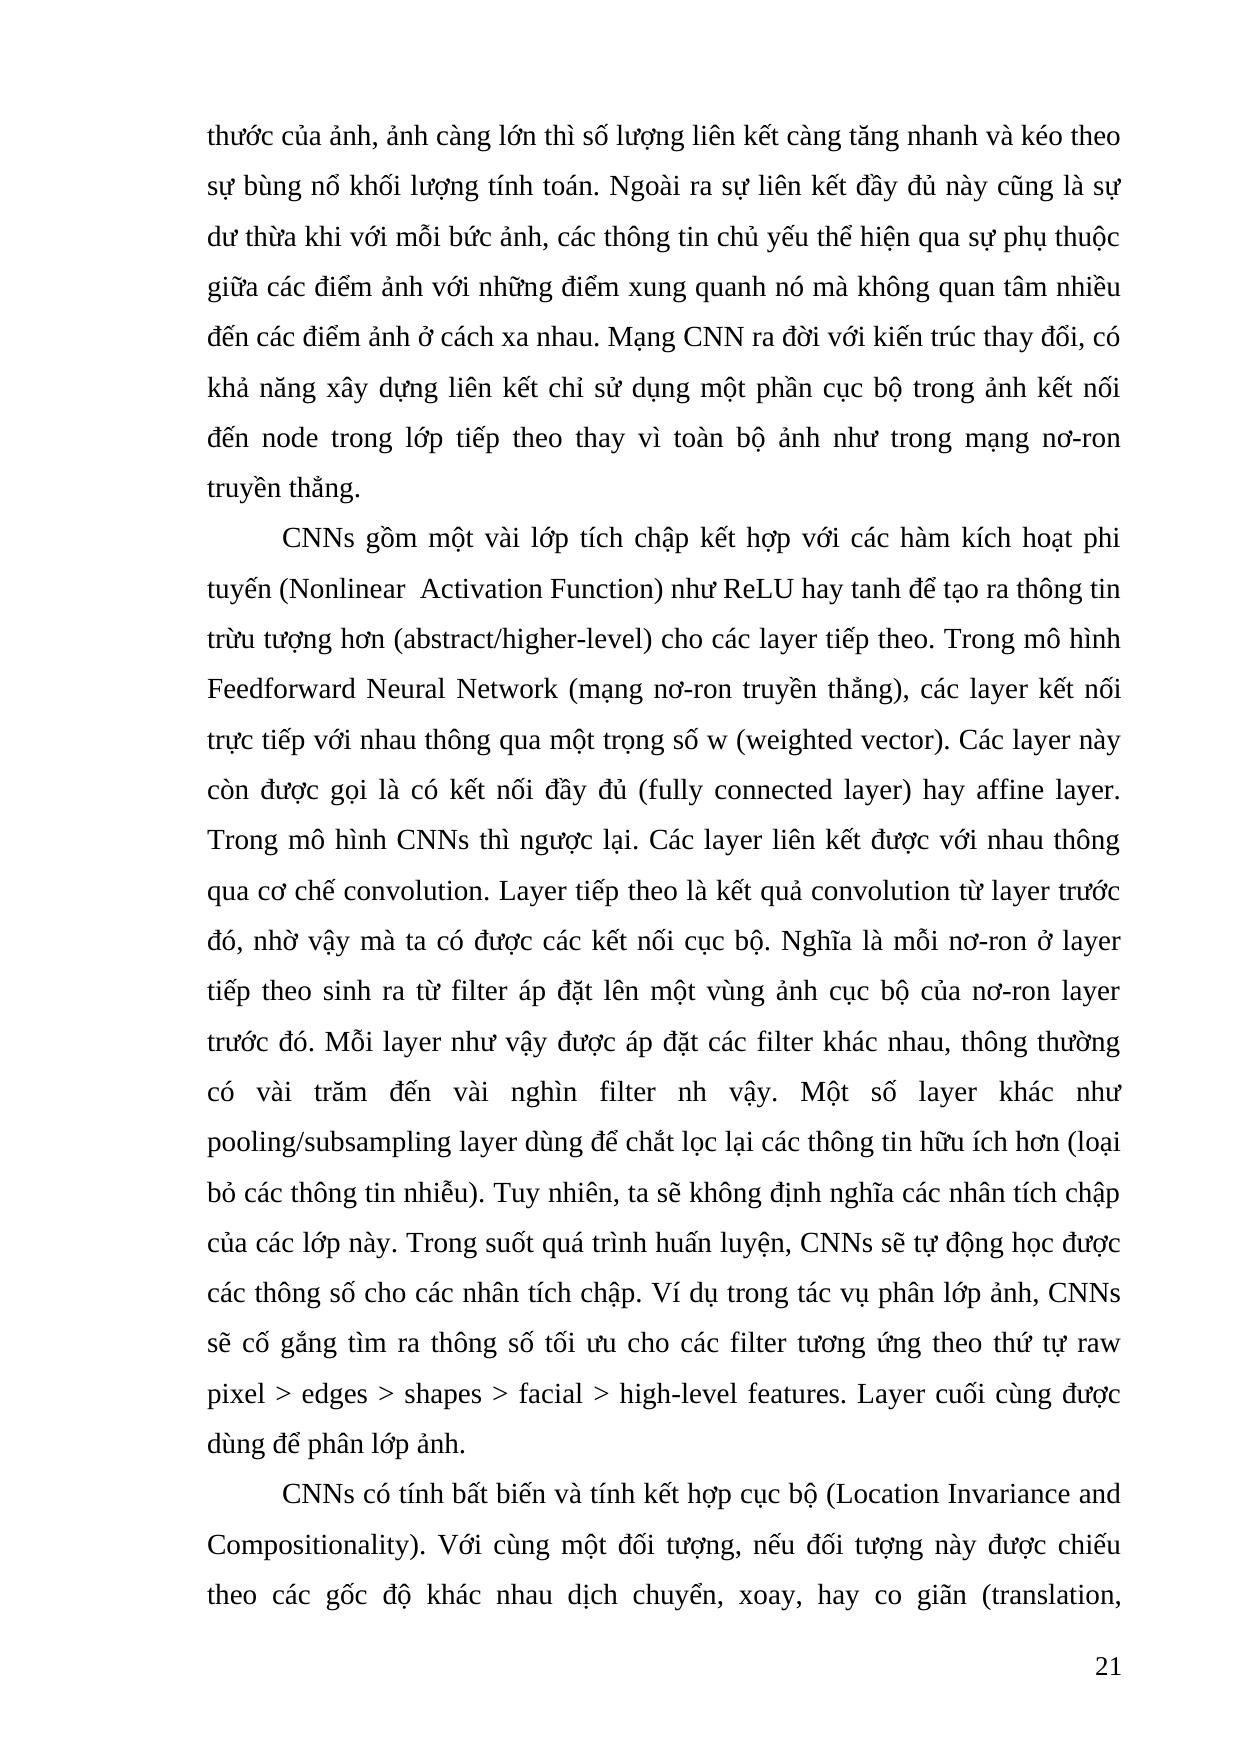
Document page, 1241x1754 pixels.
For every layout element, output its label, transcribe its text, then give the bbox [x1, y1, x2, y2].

text CNNs gồm một vài lớp tích chập kết hợp với các hàm kích hoạt phi tuyến (Nonlinear Activation Function) như ReLU hay tanh để tạo ra thông tin trừu tượng hơn (abstract/higher-level) cho các layer tiếp theo. Trong mô hình Feedforward Neural Network (mạng nơ-ron truyền thẳng), các layer kết nối trực tiếp với nhau thông qua một trọng số w (weighted vector). Các layer này còn được gọi là có kết nối đầy đủ (fully connected layer) hay affine layer. Trong mô hình CNNs thì ngược lại. Các layer liên kết được với nhau thông qua cơ chế convolution. Layer tiếp theo là kết quả convolution từ layer trước đó, nhờ vậy mà ta có được các kết nối cục bộ. Nghĩa là mỗi nơ-ron ở layer tiếp theo sinh ra từ filter áp đặt lên một vùng ảnh cục bộ của nơ-ron layer trước đó. Mỗi layer như vậy được áp đặt các filter khác nhau, thông thường có vài trăm đến vài nghìn filter nh vậy. Một số layer khác như pooling/subsampling layer dùng để chắt lọc lại các thông tin hữu ích hơn (loại bỏ các thông tin nhiễu). Tuy nhiên, ta sẽ không định nghĩa các nhân tích chập của các lớp này. Trong suốt quá trình huấn luyện, CNNs sẽ tự động học được các thông số cho các nhân tích chập. Ví dụ trong tác vụ phân lớp ảnh, CNNs sẽ cố gắng tìm ra thông số tối ưu cho các filter tương ứng theo thứ tự raw pixel > edges > shapes > facial > high-level features. Layer cuối cùng được dùng để phân lớp ảnh. [207, 521, 1122, 1460]
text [207, 1477, 1122, 1611]
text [207, 118, 1122, 504]
